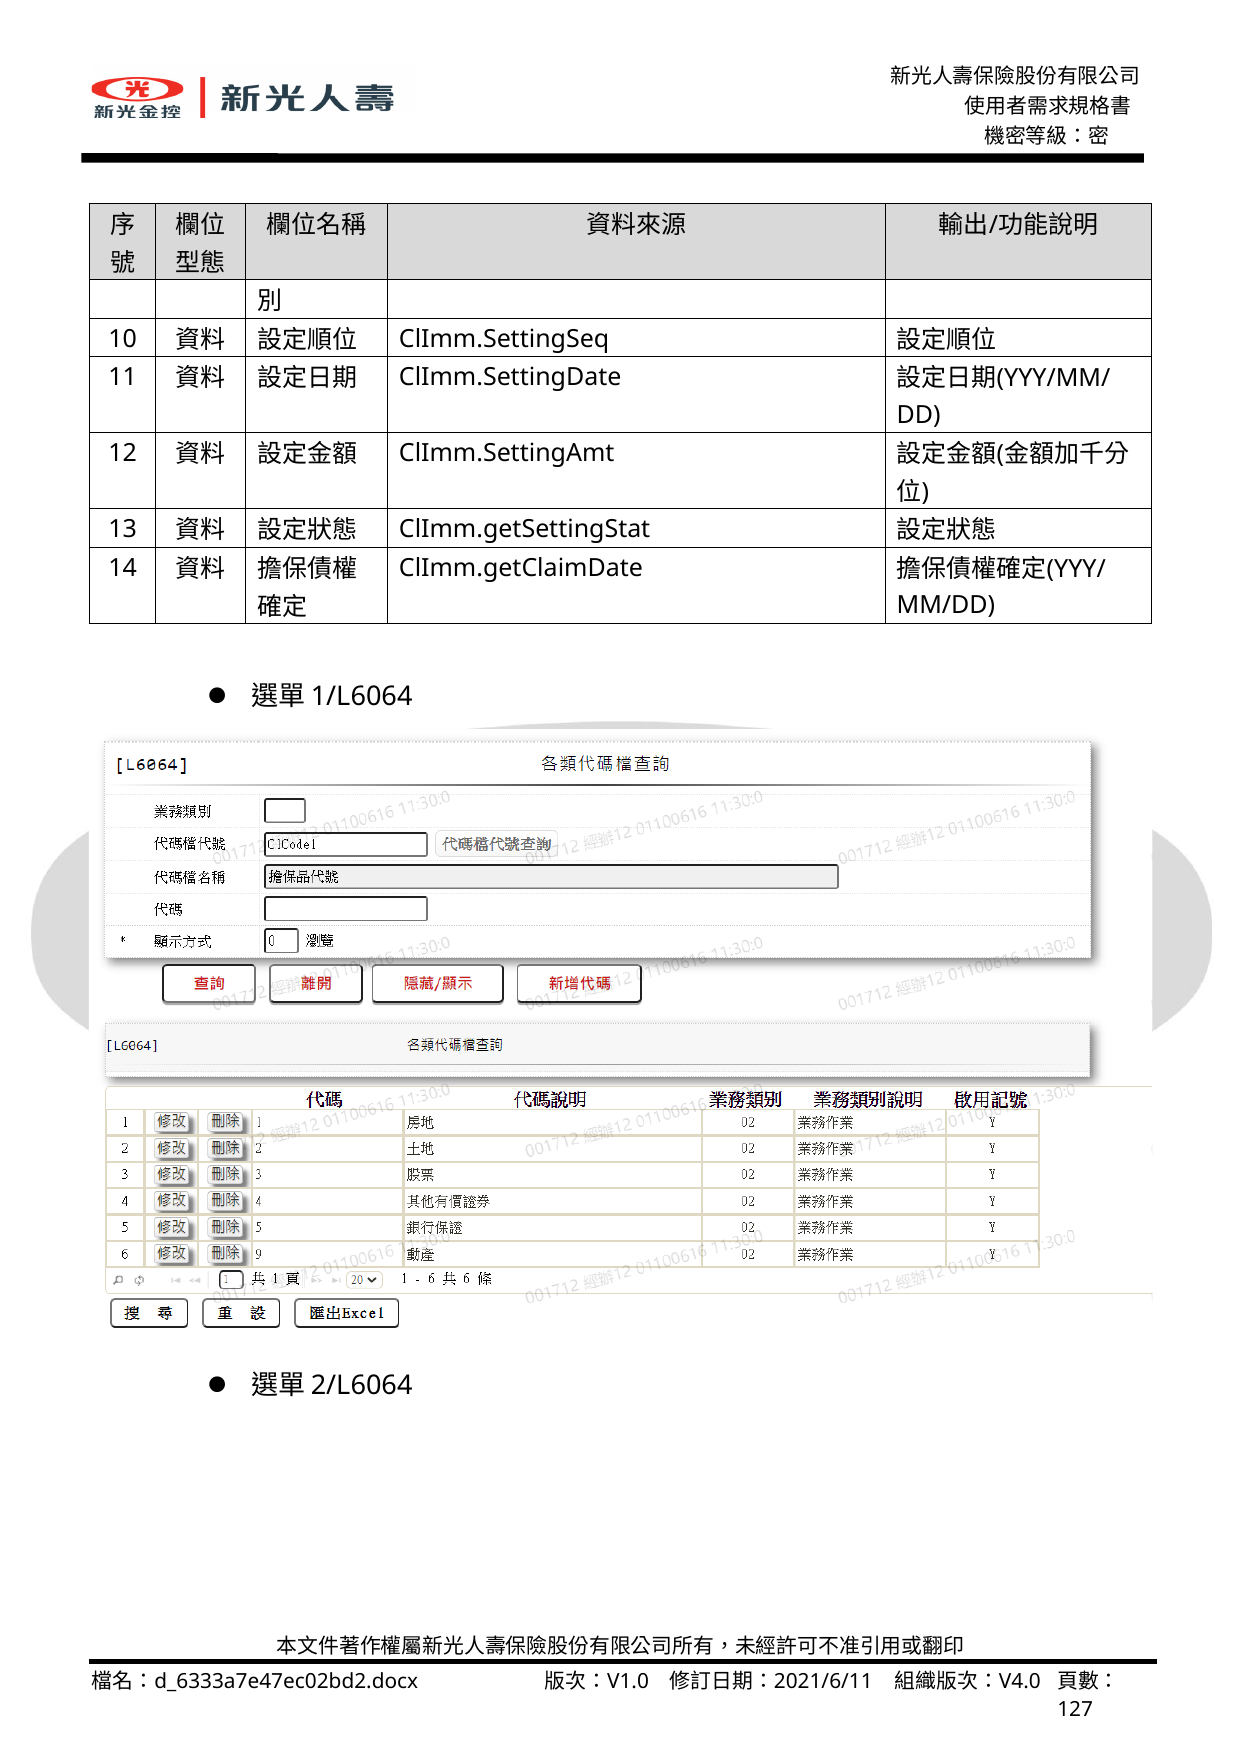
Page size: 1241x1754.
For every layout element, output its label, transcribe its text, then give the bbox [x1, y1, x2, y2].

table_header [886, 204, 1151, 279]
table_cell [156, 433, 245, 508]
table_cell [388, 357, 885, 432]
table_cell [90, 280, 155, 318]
picture [25, 713, 1215, 1335]
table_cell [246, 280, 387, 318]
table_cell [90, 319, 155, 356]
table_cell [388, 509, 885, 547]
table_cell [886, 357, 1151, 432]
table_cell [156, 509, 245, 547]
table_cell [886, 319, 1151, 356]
list 選單1/L6064 [207, 674, 1152, 713]
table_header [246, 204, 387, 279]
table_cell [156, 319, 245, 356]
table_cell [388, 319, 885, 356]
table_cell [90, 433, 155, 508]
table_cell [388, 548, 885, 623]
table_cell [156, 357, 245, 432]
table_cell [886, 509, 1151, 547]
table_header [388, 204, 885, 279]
list 選單2/L6064 [207, 1363, 1152, 1403]
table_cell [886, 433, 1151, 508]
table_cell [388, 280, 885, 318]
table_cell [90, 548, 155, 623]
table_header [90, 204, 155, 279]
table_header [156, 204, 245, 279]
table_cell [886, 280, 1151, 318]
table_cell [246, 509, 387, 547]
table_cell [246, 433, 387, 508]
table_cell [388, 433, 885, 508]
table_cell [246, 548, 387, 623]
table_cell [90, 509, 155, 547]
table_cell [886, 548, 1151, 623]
picture [91, 61, 417, 118]
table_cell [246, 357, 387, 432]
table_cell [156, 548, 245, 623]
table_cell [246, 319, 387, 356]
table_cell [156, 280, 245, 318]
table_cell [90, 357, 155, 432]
